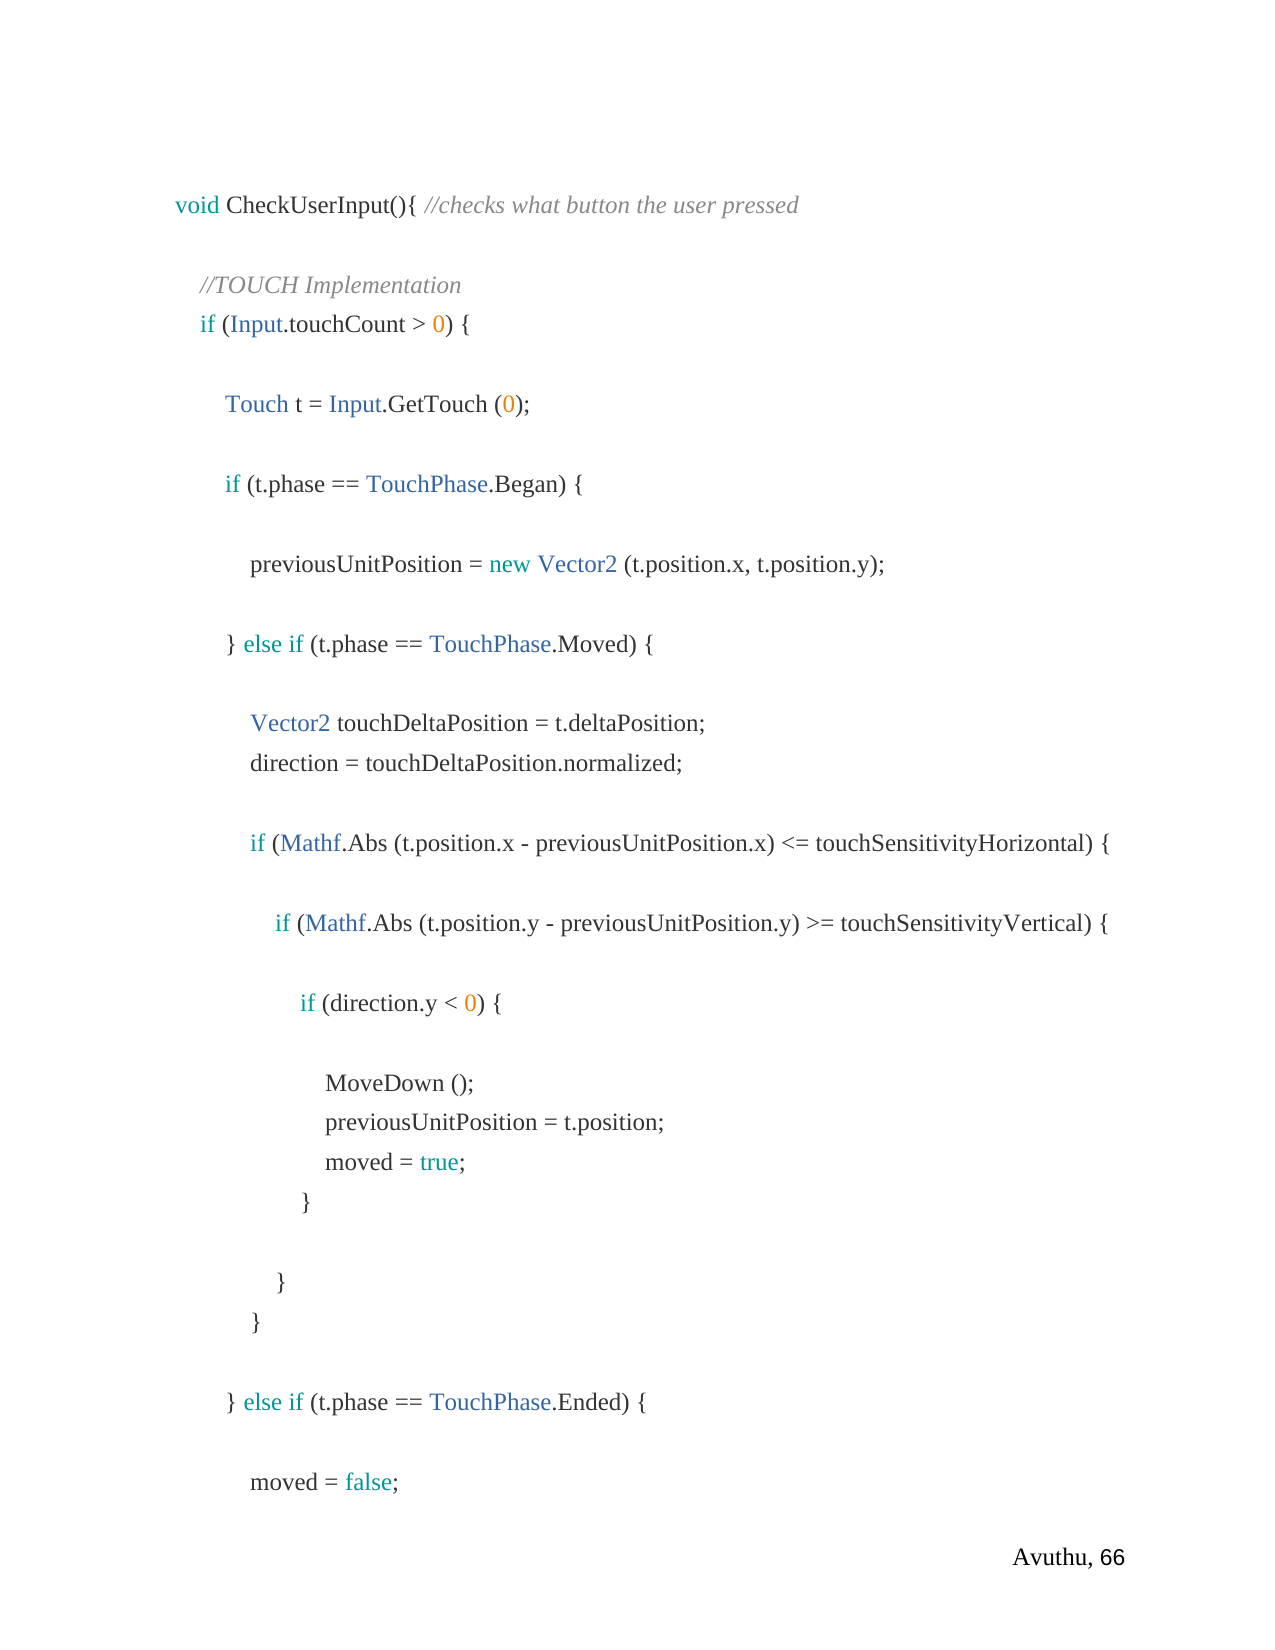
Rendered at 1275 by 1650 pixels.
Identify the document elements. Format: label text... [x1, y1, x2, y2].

text if (t.phase == TouchPhase.Began) { [150, 469, 1125, 498]
text if (direction.y < 0) { [150, 988, 1125, 1017]
text if (Mathf.Abs (t.position.y - previousUnitPosition.y) >= touchSensitivityVertical) { [150, 908, 1125, 937]
text if (Mathf.Abs (t.position.x - previousUnitPosition.x) <= touchSensitivityHorizontal) { [150, 828, 1125, 857]
text } [150, 1187, 1125, 1216]
text Vector2 touchDeltaPosition = t.deltaPosition; [150, 708, 1125, 737]
text direction = touchDeltaPosition.normalized; [150, 748, 1125, 777]
text void CheckUserInput(){ //checks what button the user pressed [150, 190, 1125, 219]
text Touch t = Input.GetTouch (0); [150, 389, 1125, 418]
text MoveDown (); [150, 1068, 1125, 1096]
text } else if (t.phase == TouchPhase.Ended) { [150, 1387, 1125, 1416]
text moved = false; [150, 1467, 1125, 1495]
text previousUnitPosition = new Vector2 (t.position.x, t.position.y); [150, 549, 1125, 578]
text previousUnitPosition = t.position; [150, 1107, 1125, 1136]
text if (Input.touchCount > 0) { [150, 309, 1125, 338]
text } else if (t.phase == TouchPhase.Moved) { [150, 629, 1125, 657]
text } [150, 1307, 1125, 1336]
text moved = true; [150, 1147, 1125, 1176]
text //TOUCH Implementation [150, 270, 1125, 298]
text } [150, 1267, 1125, 1296]
